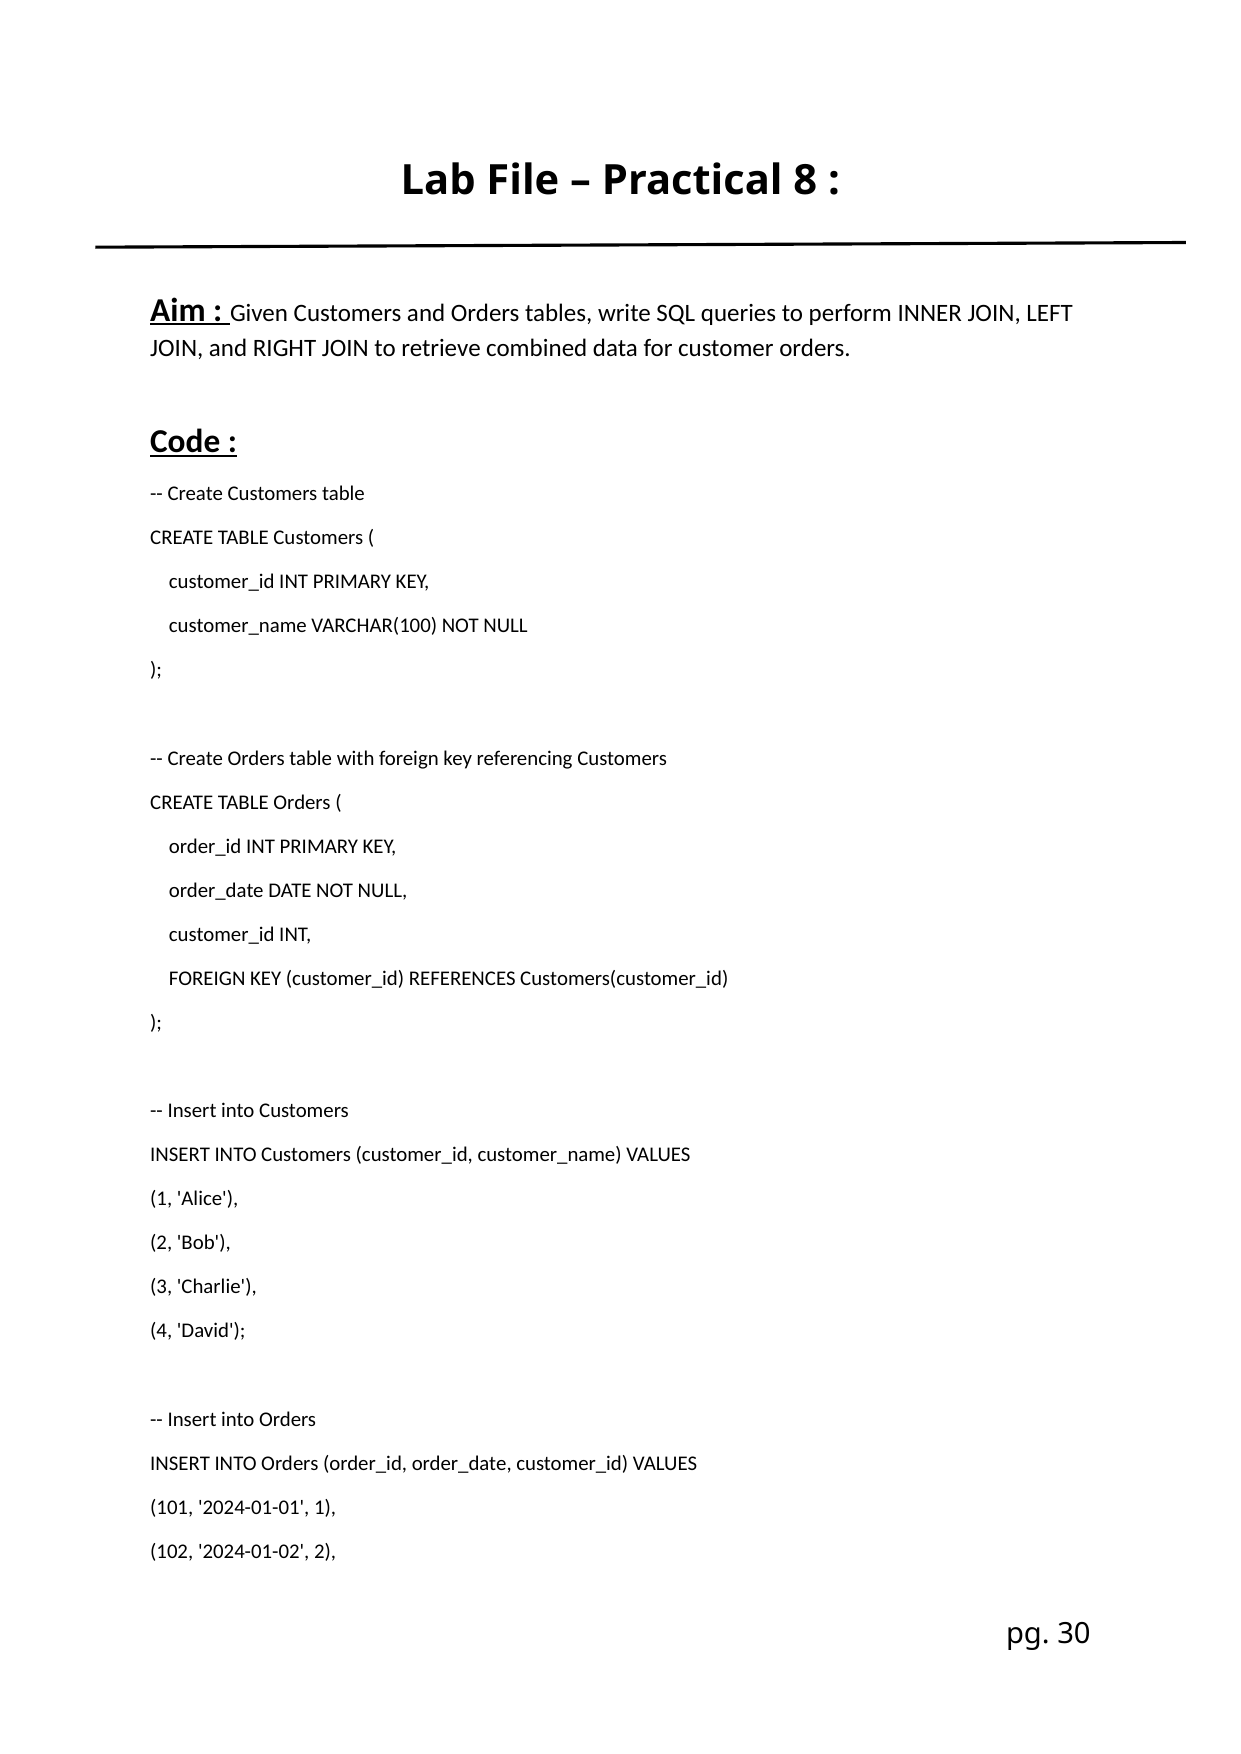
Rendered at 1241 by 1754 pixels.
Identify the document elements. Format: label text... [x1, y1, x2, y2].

text CREATE TABLE Customers ( [150, 524, 1090, 550]
text INSERT INTO Orders (order_id, order_date, customer_id) VALUES [150, 1450, 1090, 1475]
text (4, 'David'); [150, 1318, 1090, 1343]
text customer_name VARCHAR(100) NOT NULL [150, 613, 1090, 638]
text order_id INT PRIMARY KEY, [150, 833, 1090, 858]
text -- Create Orders table with foreign key referencing Customers [150, 745, 1090, 770]
text -- Insert into Customers [150, 1097, 1090, 1123]
text customer_id INT PRIMARY KEY, [150, 568, 1090, 594]
text -- Create Customers table [150, 480, 1090, 506]
text INSERT INTO Customers (customer_id, customer_name) VALUES [150, 1141, 1090, 1167]
text customer_id INT, [150, 921, 1090, 946]
text Lab File – Practical 8 : [150, 150, 1090, 207]
text FOREIGN KEY (customer_id) REFERENCES Customers(customer_id) [150, 965, 1090, 991]
text (3, 'Charlie'), [150, 1273, 1090, 1299]
text (1, 'Alice'), [150, 1185, 1090, 1211]
text Code : [150, 420, 1090, 461]
text (102, '2024-01-02', 2), [150, 1538, 1090, 1563]
text order_date DATE NOT NULL, [150, 877, 1090, 902]
text (2, 'Bob'), [150, 1229, 1090, 1255]
text -- Insert into Orders [150, 1406, 1090, 1431]
text ); [150, 657, 1090, 682]
text CREATE TABLE Orders ( [150, 789, 1090, 814]
text (101, '2024-01-01', 1), [150, 1494, 1090, 1519]
text Aim : Given Customers and Orders tables, write SQL queries to perform INNER JOIN, LEFT JOIN, and RIGHT JOIN to retrieve combined data for customer orders. [150, 288, 1090, 362]
text ); [150, 1009, 1090, 1034]
